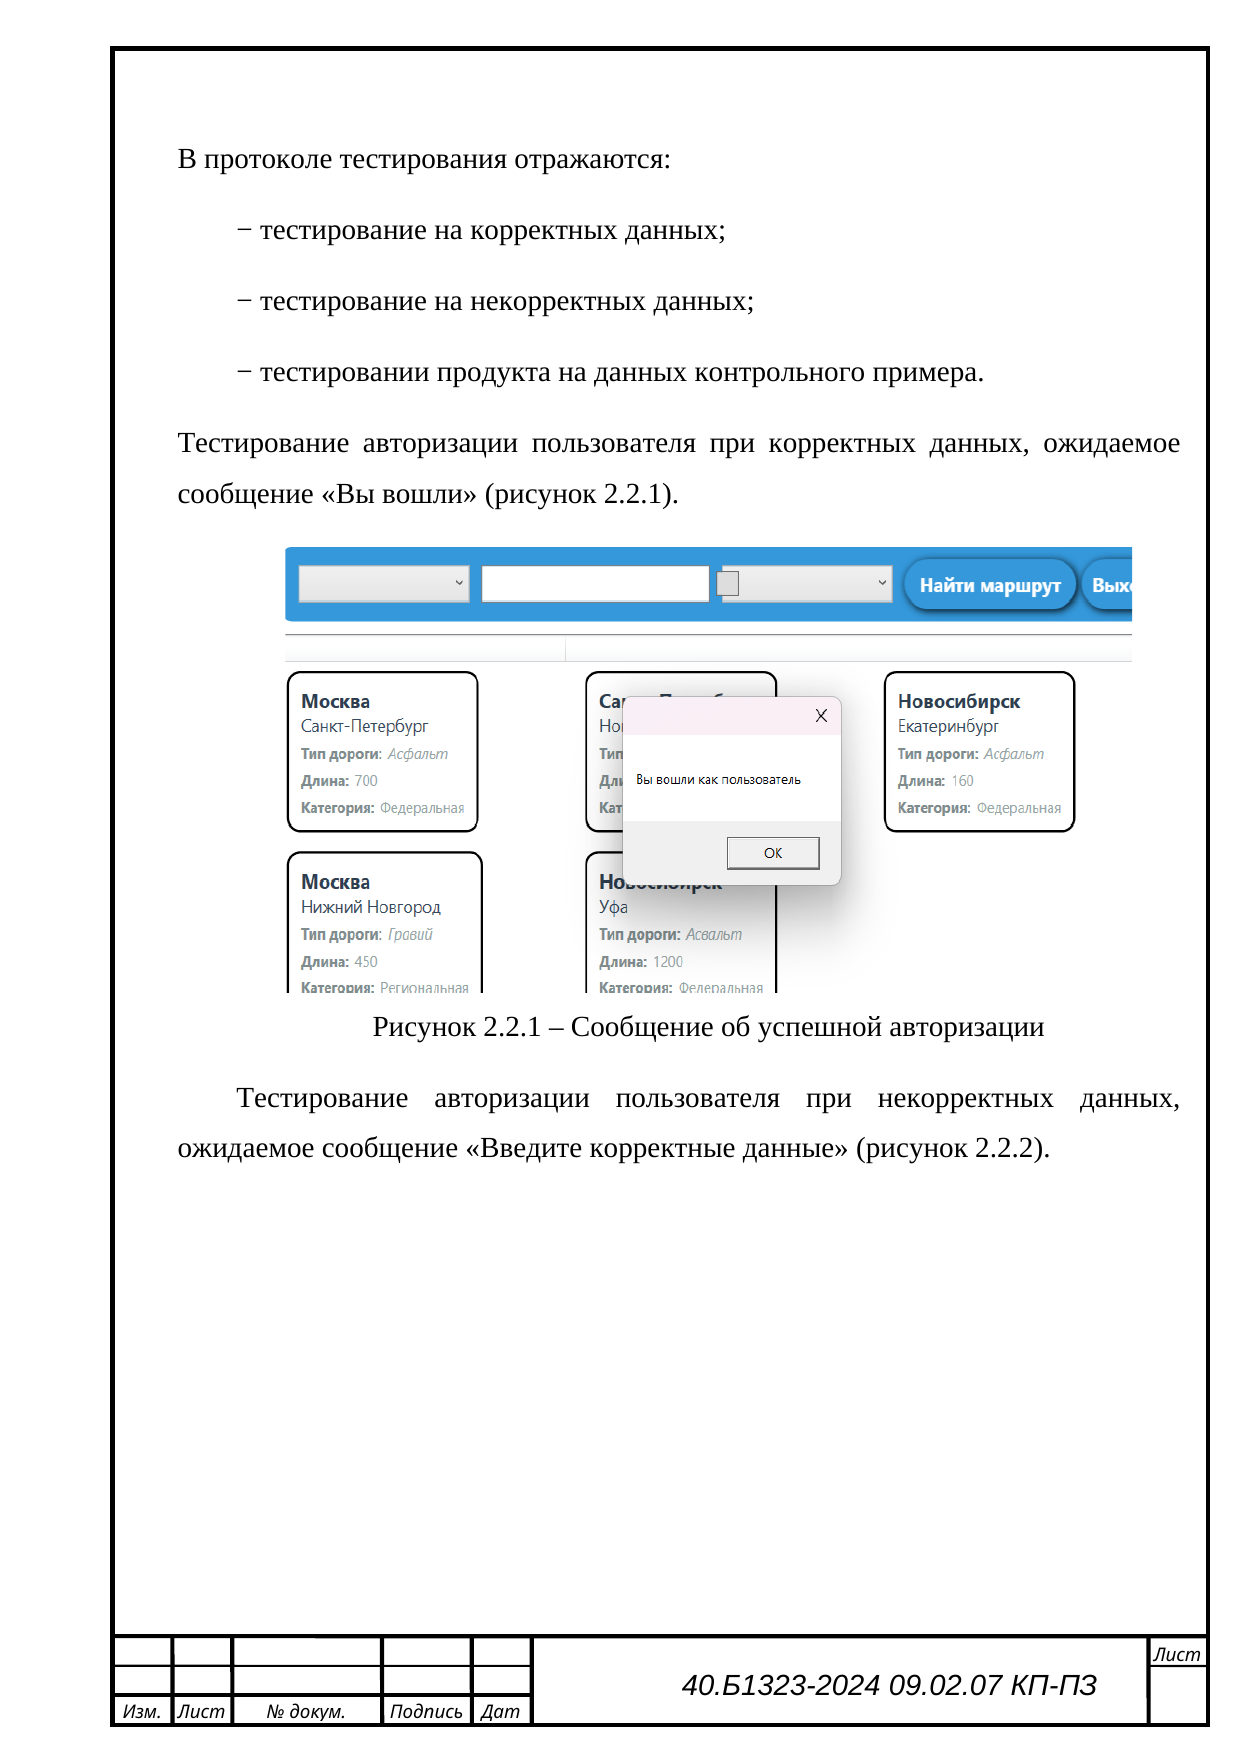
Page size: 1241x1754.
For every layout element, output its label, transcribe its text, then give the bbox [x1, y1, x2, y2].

picture [285, 547, 1133, 993]
text − тестирование на некорректных данных; [236, 283, 1181, 317]
text Тестирование авторизации пользователя при корректных данных, ожидаемое сообщение «Вы вошли» (рисунок 2.2.1). [177, 426, 1181, 509]
text − тестировании продукта на данных контрольного примера. [236, 354, 1181, 388]
text Тестирование авторизации пользователя при некорректных данных, ожидаемое сообщение «Введите корректные данные» (рисунок 2.2.2). [177, 1080, 1181, 1164]
text − тестирование на корректных данных; [236, 212, 1181, 246]
text В протоколе тестирования отражаются: [177, 141, 1181, 174]
